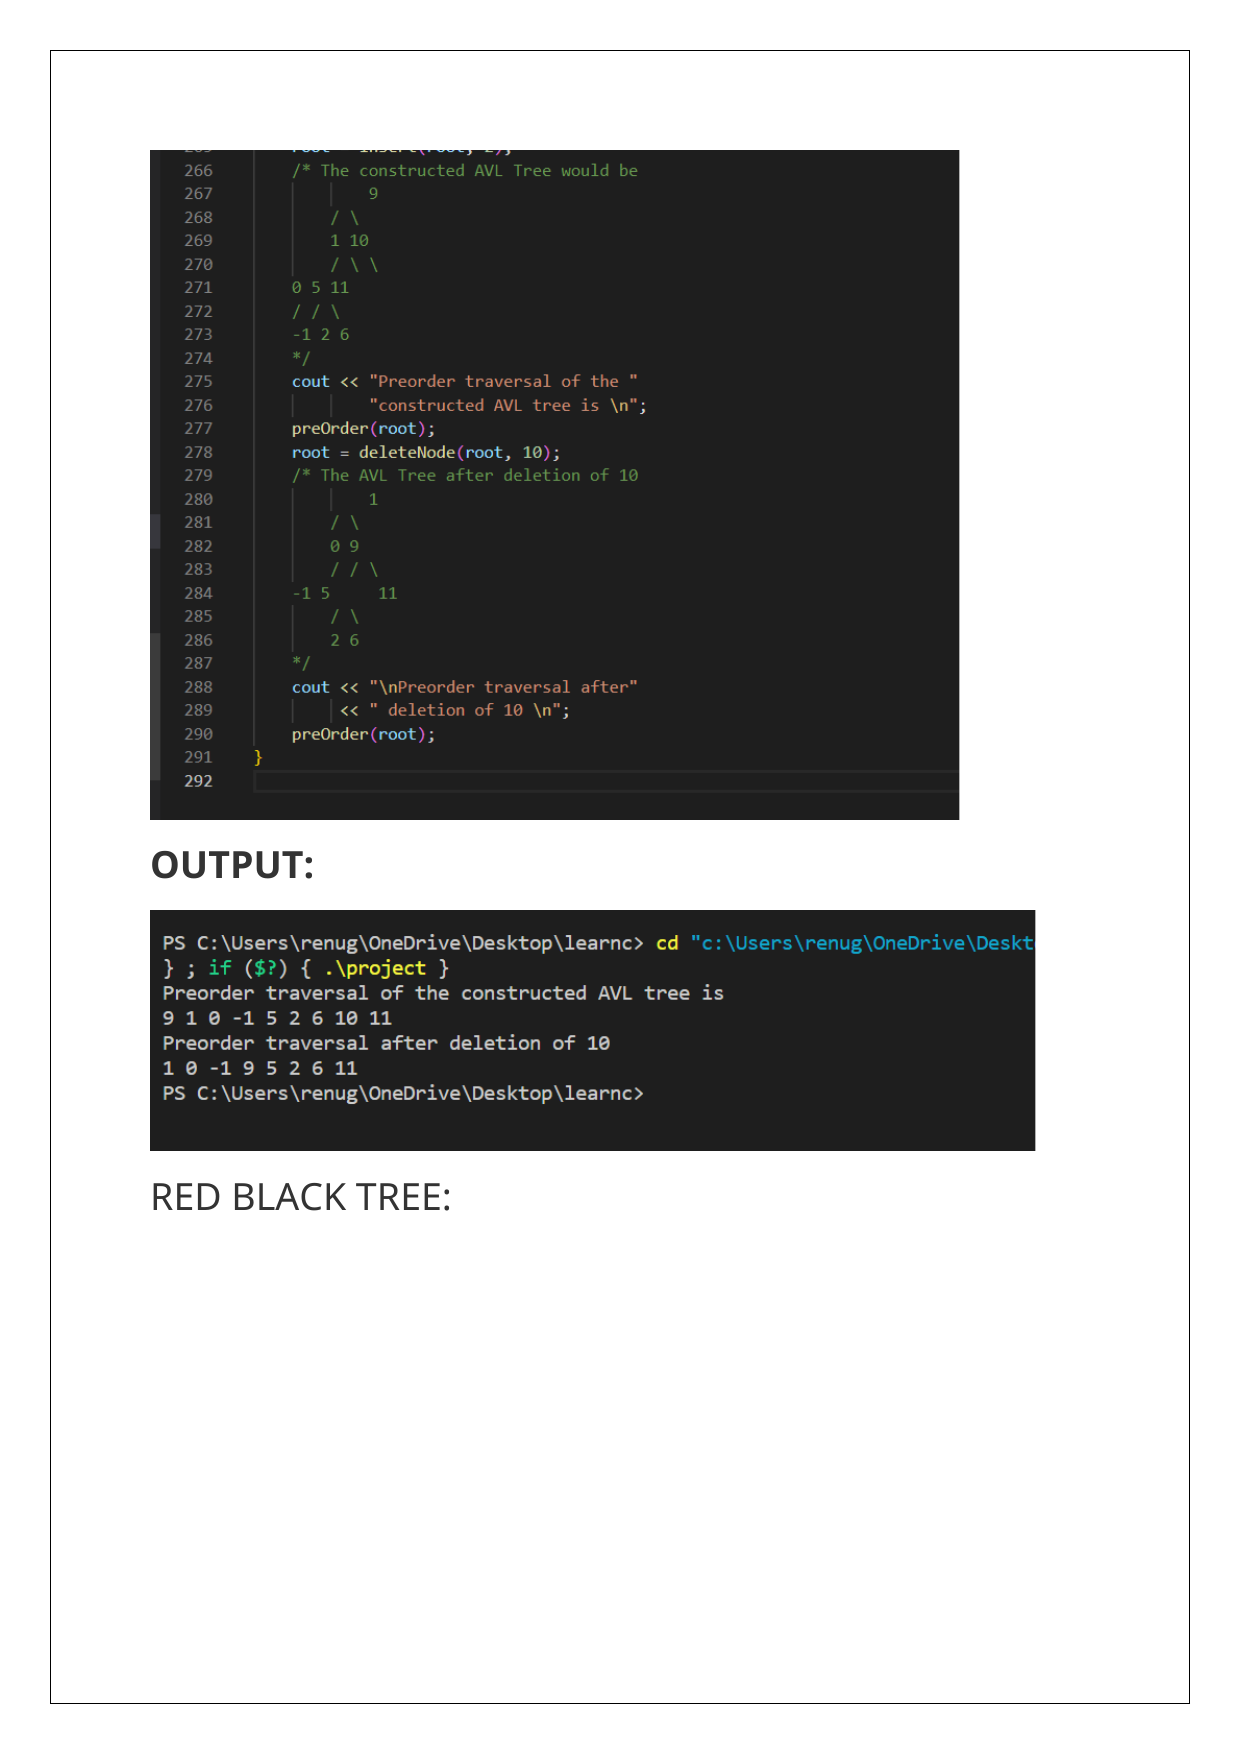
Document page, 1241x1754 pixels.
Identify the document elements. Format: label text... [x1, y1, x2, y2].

text OUTPUT: [150, 839, 1090, 890]
picture [150, 150, 960, 820]
picture [150, 910, 1036, 1151]
text RED BLACK TREE: [150, 1170, 1090, 1221]
